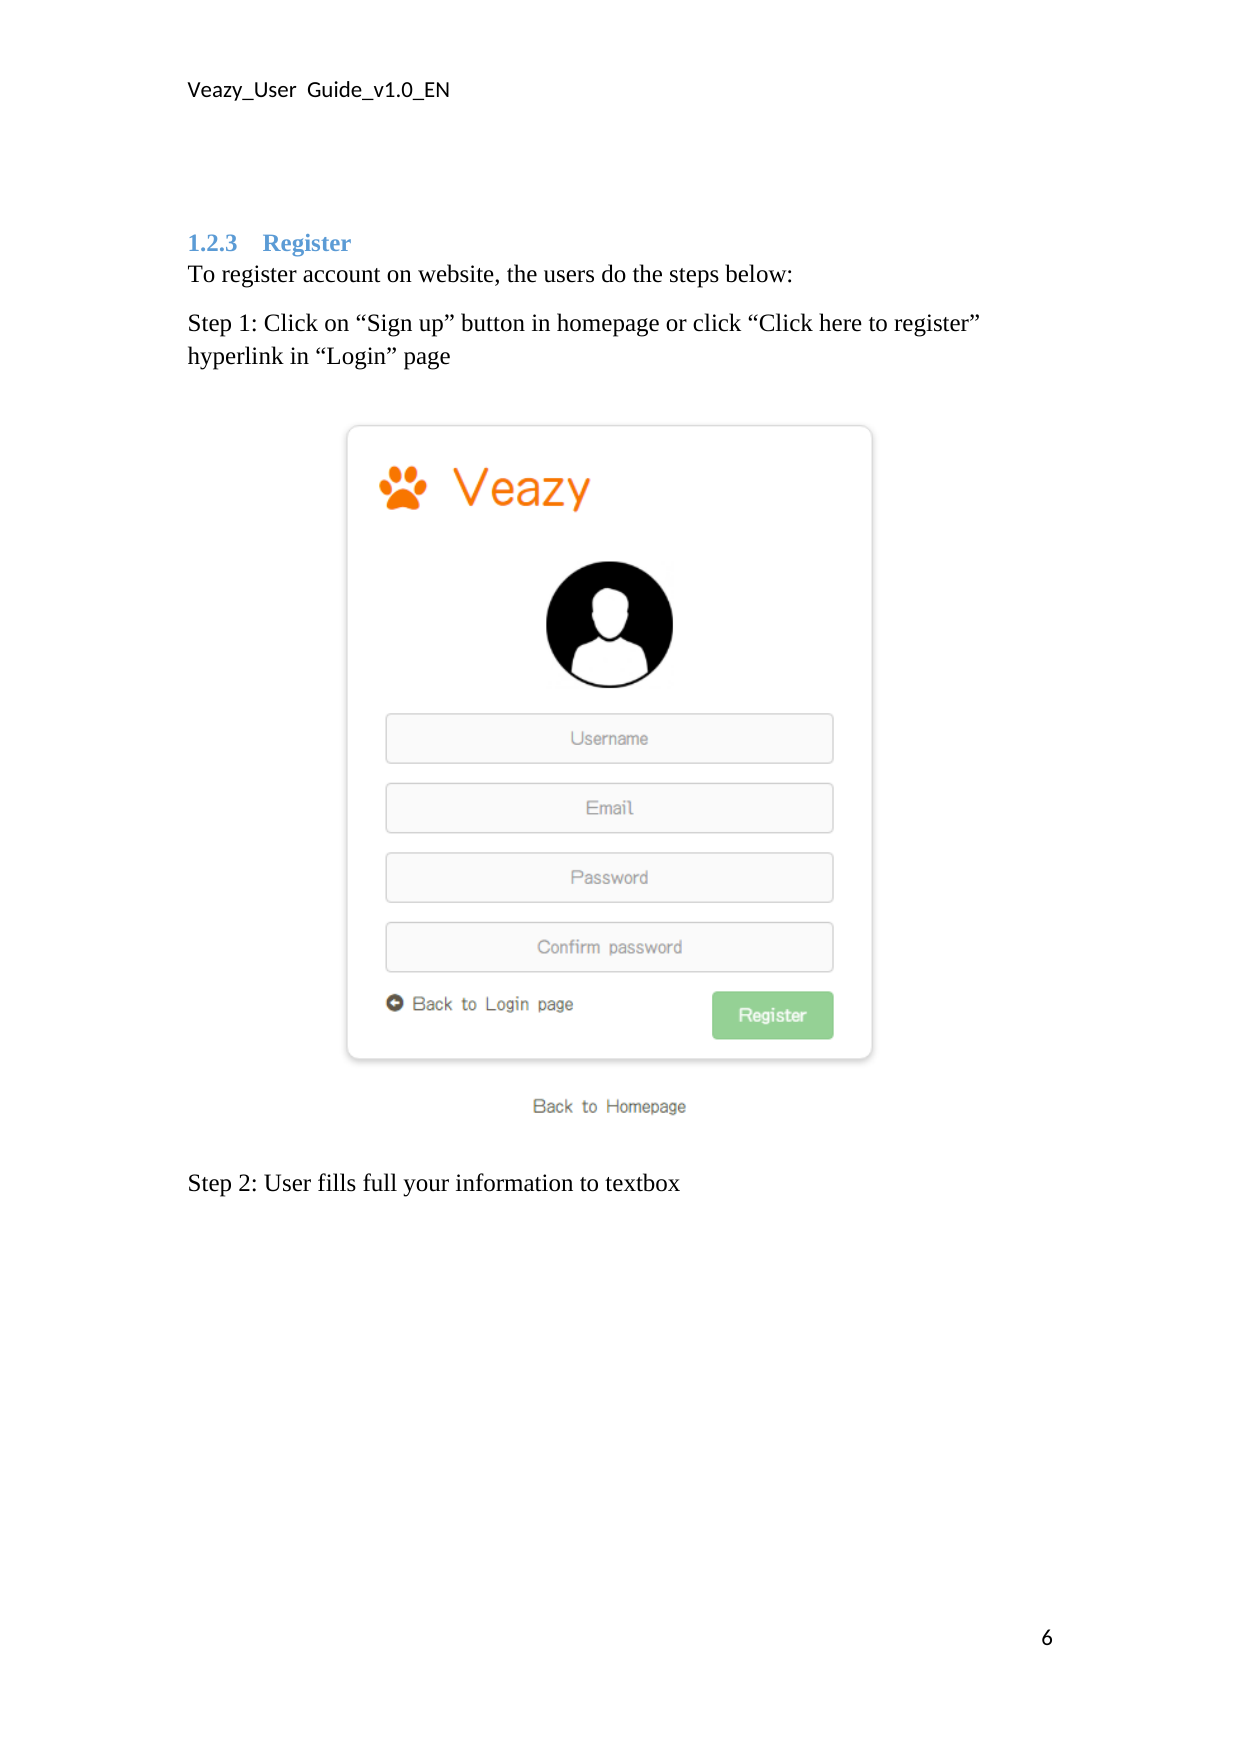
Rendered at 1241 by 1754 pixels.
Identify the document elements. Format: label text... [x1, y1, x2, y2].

text Step 1: Click on “Sign up” button in homepage or click “Click here to register” hyperlink in “Login” page [187, 308, 1053, 370]
subtitle Register [187, 228, 1053, 256]
picture [187, 391, 1053, 1147]
text Step 2: User fills full your information to textbox [187, 1168, 1053, 1196]
text To register account on website, the users do the steps below: [187, 259, 1053, 287]
